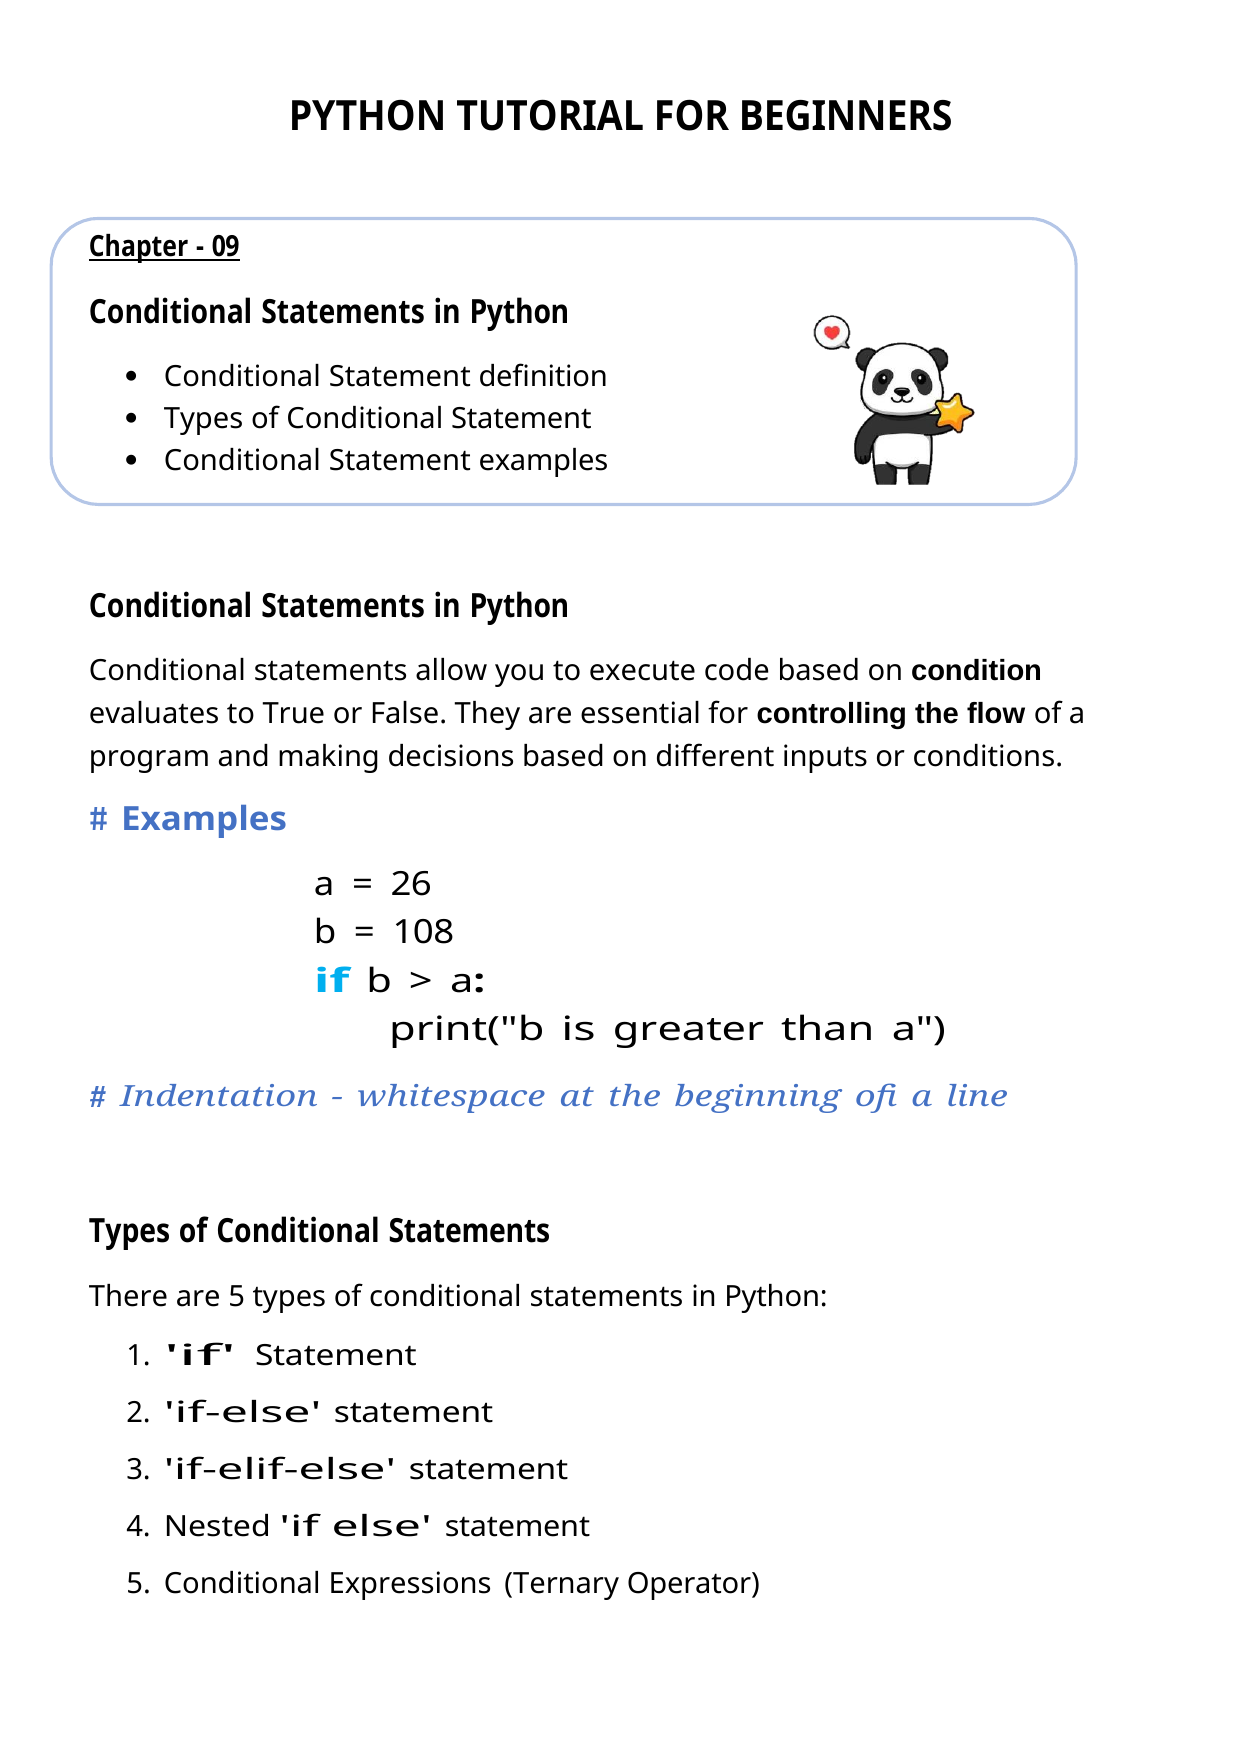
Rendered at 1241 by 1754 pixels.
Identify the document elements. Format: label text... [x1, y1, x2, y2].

text Examples [90, 794, 1226, 840]
text print("b is greater than a") [389, 1005, 1226, 1051]
text Indentation - whitespace at the beginning ofi a line [89, 1075, 1226, 1115]
subtitle Conditional Statements in Python [89, 582, 1226, 627]
list 'if-elif-else' statement [126, 1448, 1226, 1488]
text Conditional statements allow you to execute code based on condition evaluates to True or False. They are essential for controlling the flow of a program and making decisions based on different inputs or conditions. [89, 649, 1139, 775]
text if b > a: [314, 957, 1226, 1002]
list 'if' Statement [126, 1334, 1226, 1374]
list Conditional Expressions (Ternary Operator) [126, 1562, 1226, 1602]
picture [813, 314, 975, 485]
picture [90, 807, 107, 830]
text a = 26 [314, 859, 1226, 905]
list 'if-else' statement [126, 1391, 1226, 1431]
subtitle PYTHON TUTORIAL FOR BEGINNERS [105, 92, 1136, 140]
text b = 108 [314, 908, 1226, 953]
list Nested 'if else' statement [126, 1505, 1226, 1545]
text There are 5 types of conditional statements in Python: [89, 1275, 1226, 1314]
subtitle Types of Conditional Statements [89, 1207, 1226, 1253]
picture [89, 1086, 106, 1107]
